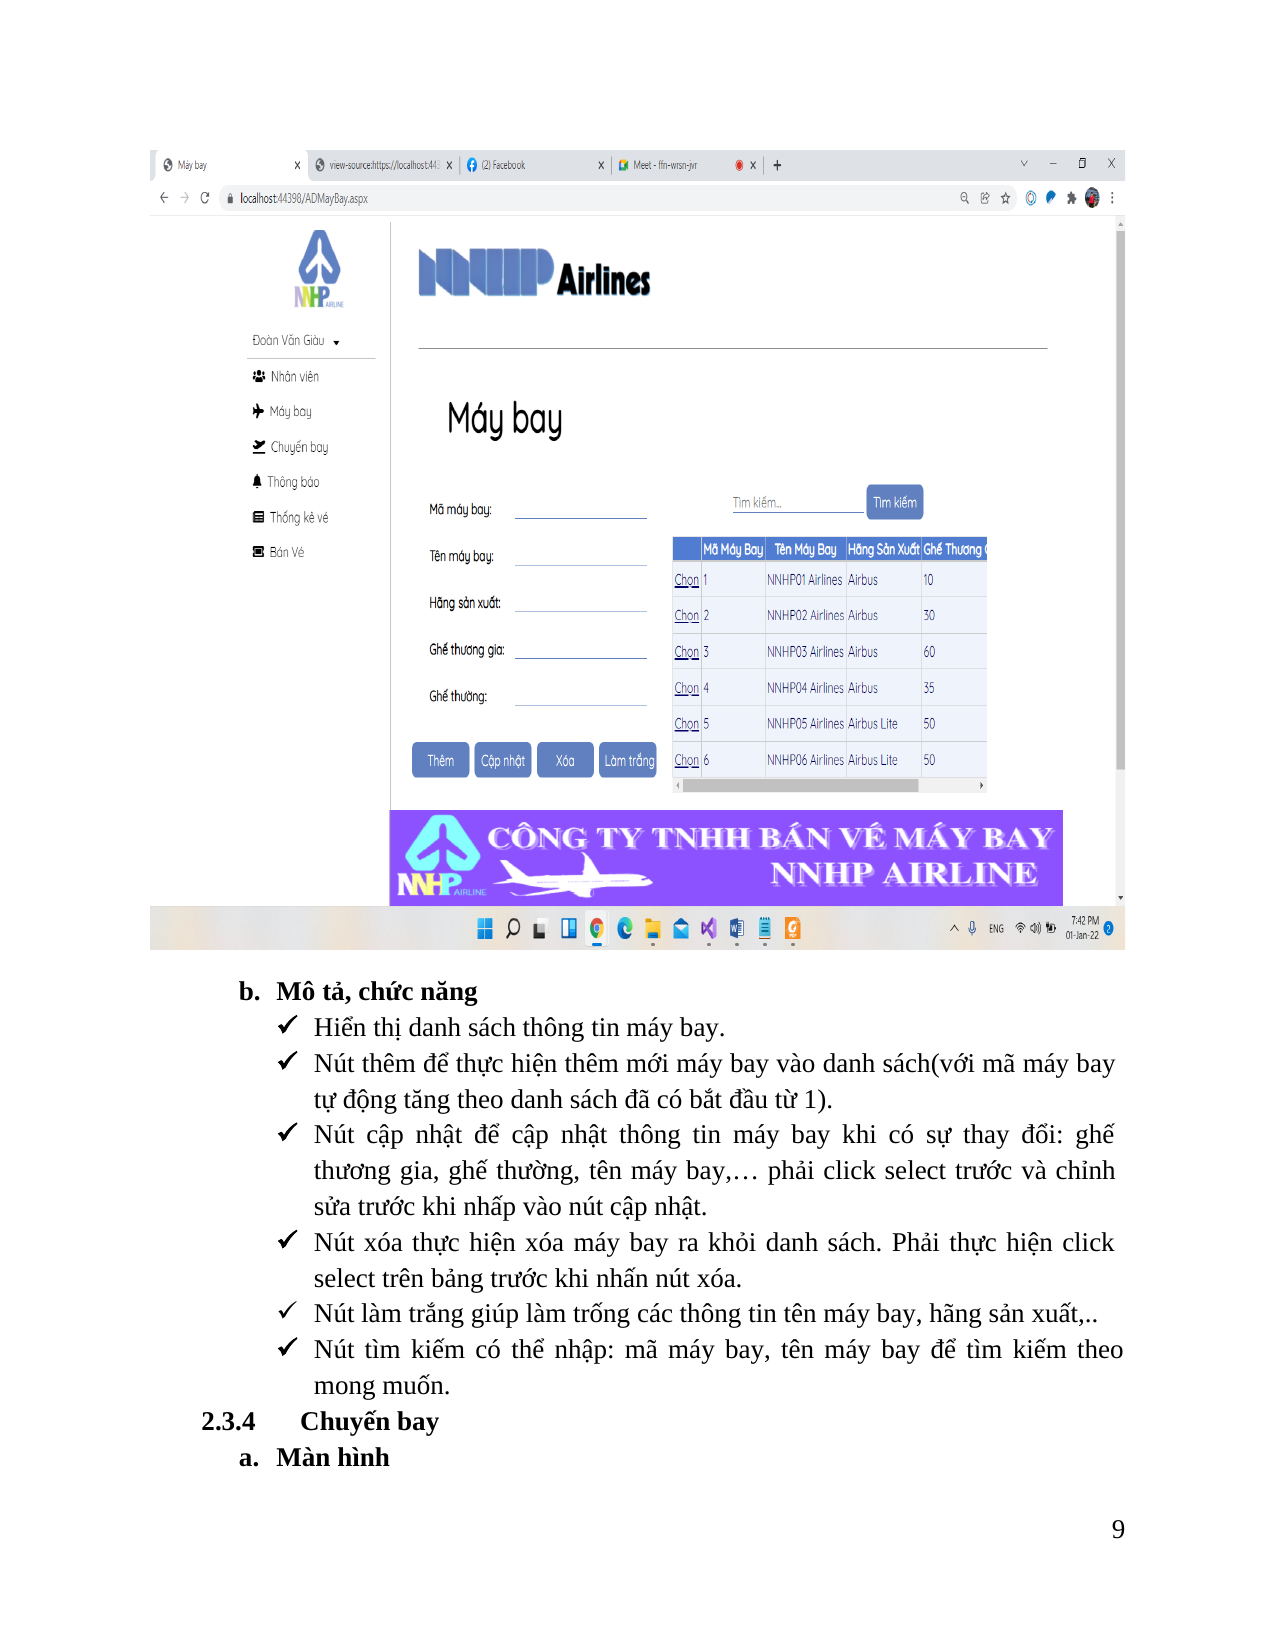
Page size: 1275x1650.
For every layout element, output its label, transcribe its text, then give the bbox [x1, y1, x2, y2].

list Màn hình [239, 1441, 1125, 1472]
list Nút làm trắng giúp làm trống các thông tin tên máy bay, hãng sản xuất,.. [276, 1297, 1125, 1329]
list Hiển thị danh sách thông tin máy bay. [276, 1011, 1117, 1042]
list Chuyến bay [201, 1405, 1125, 1436]
picture [150, 150, 1125, 950]
list Nút cập nhật để cập nhật thông tin máy bay khi có sự thay đổi: ghế thương gia, ghế thường, tên máy bay,… phải click select trước và chỉnh sửa trước khi nhấp vào nút cập nhật. [276, 1119, 1117, 1221]
list Nút tìm kiếm có thể nhập: mã máy bay, tên máy bay để tìm kiếm theo mong muốn. [276, 1333, 1125, 1400]
list Nút xóa thực hiện xóa máy bay ra khỏi danh sách. Phải thực hiện click select trên bảng trước khi nhấn nút xóa. [276, 1226, 1117, 1293]
list Nút thêm để thực hiện thêm mới máy bay vào danh sách(với mã máy bay tự động tăng theo danh sách đã có bắt đầu từ 1). [276, 1047, 1117, 1114]
list Mô tả, chức năng [239, 975, 1125, 1007]
